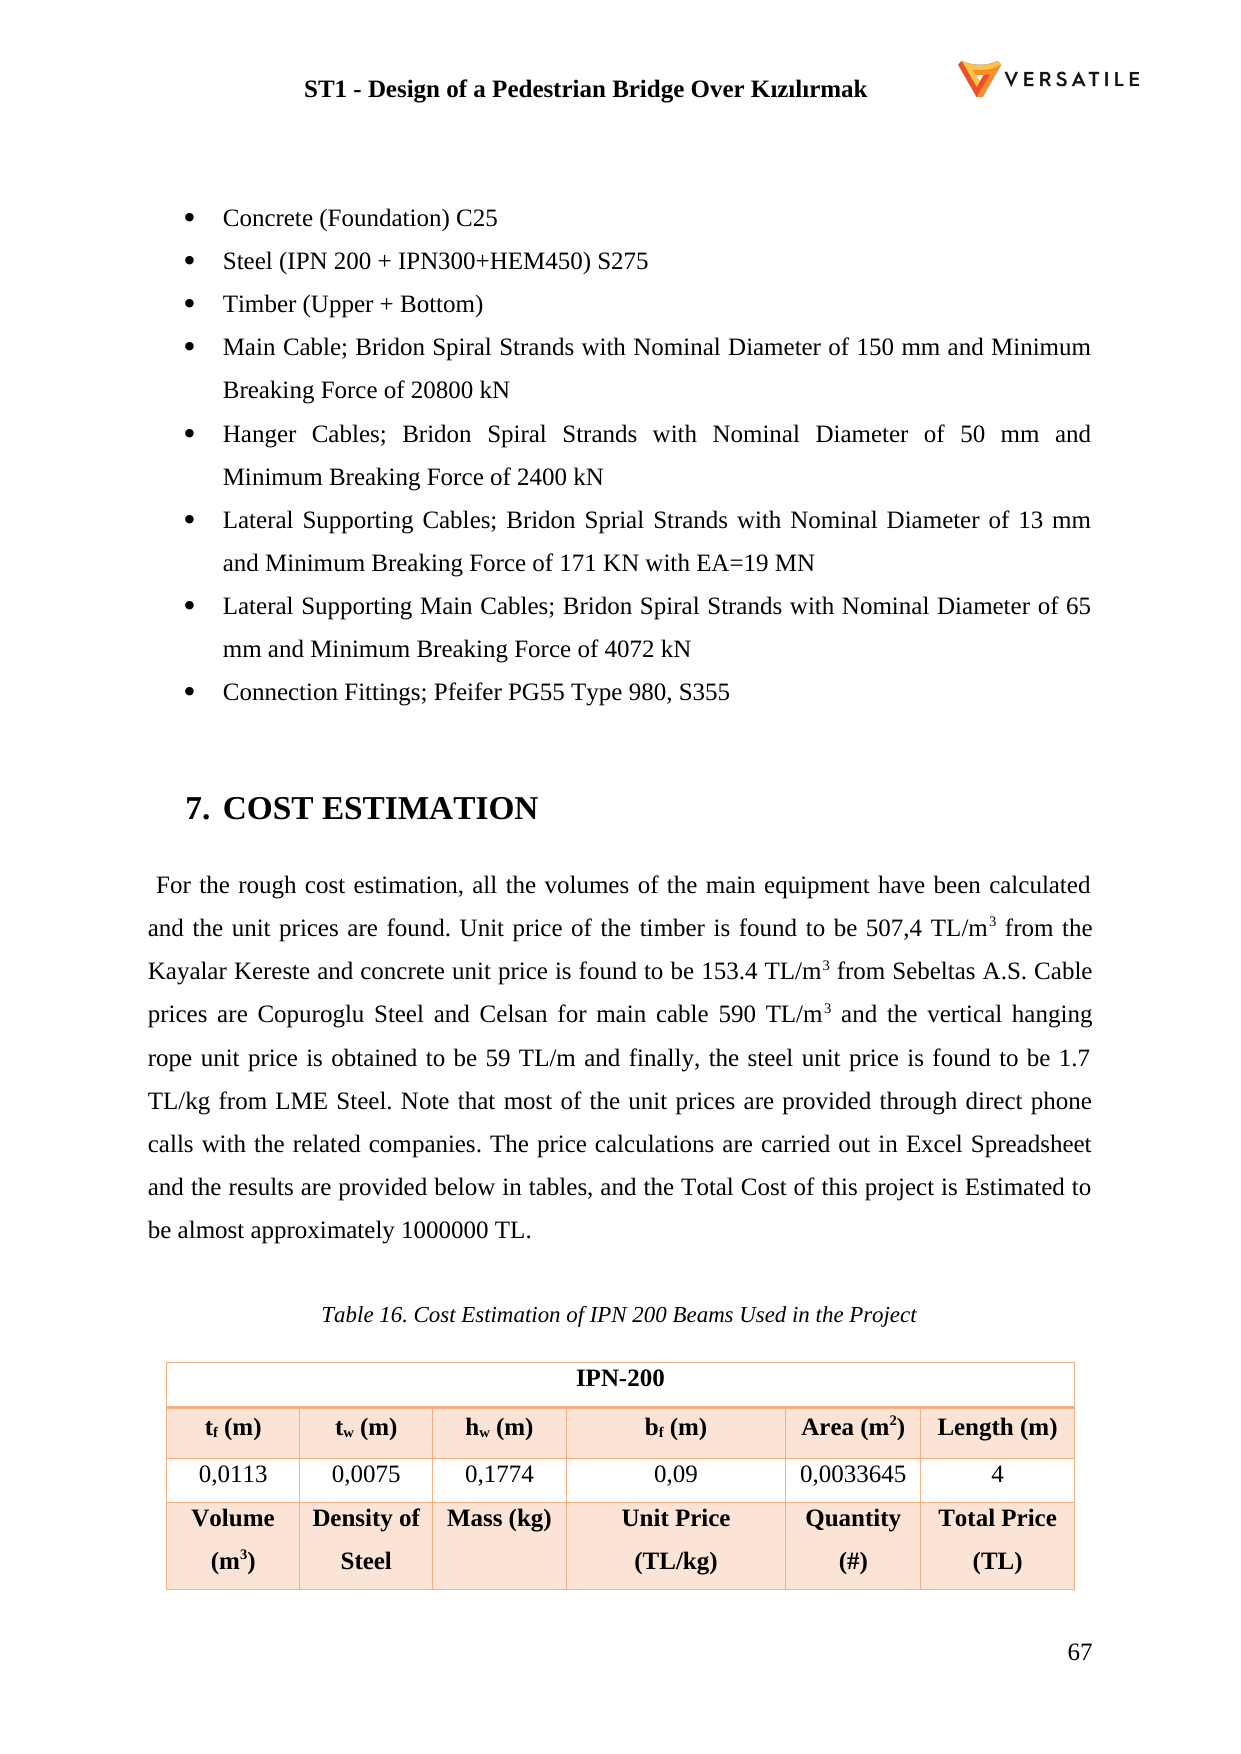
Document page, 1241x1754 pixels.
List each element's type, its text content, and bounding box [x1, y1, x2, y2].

text Table 16. Cost Estimation of IPN 200 Beams Used in the Project [148, 1301, 1093, 1328]
table_cell Unit Price (TL/kg) [567, 1503, 785, 1589]
list Connection Fittings; Pfeifer PG55 Type 980, S355 [185, 677, 1093, 706]
table_cell 0,0113 [167, 1459, 299, 1502]
table_header IPN-200 [167, 1363, 1074, 1406]
table_cell Area (m2) [786, 1409, 920, 1458]
list Steel (IPN 200 + IPN300+HEM450) S275 [185, 246, 1093, 275]
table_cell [300, 1503, 432, 1589]
table_cell 0,0075 [300, 1459, 432, 1502]
picture [927, 57, 1170, 104]
list Lateral Supporting Main Cables; Bridon Spiral Strands with Nominal Diameter of 65 mm and Minimum Breaking Force of 4072 kN [185, 591, 1093, 663]
table_cell 0,09 [567, 1459, 785, 1502]
table_cell tf (m) [167, 1409, 299, 1458]
table_cell 0,0033645 [786, 1459, 920, 1502]
list Hanger Cables; Bridon Spiral Strands with Nominal Diameter of 50 mm and Minimum Breaking Force of 2400 kN [185, 419, 1093, 491]
text For the rough cost estimation, all the volumes of the main equipment have been calculated and the unit prices are found. Unit price of the timber is found to be 507,4 TL/m3 from the Kayalar Kereste and concrete unit price is found to be 153.4 TL/m3 from Sebeltas A.S. Cable prices are Copuroglu Steel and Celsan for main cable 590 TL/m3 and the vertical hanging rope unit price is obtained to be 59 TL/m and finally, the steel unit price is found to be 1.7 TL/kg from LME Steel. Note that most of the unit prices are provided through direct phone calls with the related companies. The price calculations are carried out in Excel Spreadsheet and the results are provided below in tables, and the Total Cost of this project is Estimated to be almost approximately 1000000 TL. [148, 870, 1093, 1244]
table_cell Length (m) [921, 1409, 1074, 1458]
table_cell tw (m) [300, 1409, 432, 1458]
table_cell Mass (kg) [433, 1503, 566, 1589]
subtitle COST ESTIMATION [185, 789, 1093, 827]
table_cell Volume (m3) [167, 1503, 299, 1589]
list Concrete (Foundation) C25 [185, 203, 1093, 232]
list Main Cable; Bridon Spiral Strands with Nominal Diameter of 150 mm and Minimum Breaking Force of 20800 kN [185, 332, 1093, 404]
table_cell 4 [921, 1459, 1074, 1502]
table_cell bf (m) [567, 1409, 785, 1458]
table_cell Quantity (#) [786, 1503, 920, 1589]
list Timber (Upper + Bottom) [185, 289, 1093, 318]
table_cell Total Price (TL) [921, 1503, 1074, 1589]
table_cell hw (m) [433, 1409, 566, 1458]
table_cell 0,1774 [433, 1459, 566, 1502]
list Lateral Supporting Cables; Bridon Sprial Strands with Nominal Diameter of 13 mm and Minimum Breaking Force of 171 KN with EA=19 MN [185, 505, 1093, 577]
